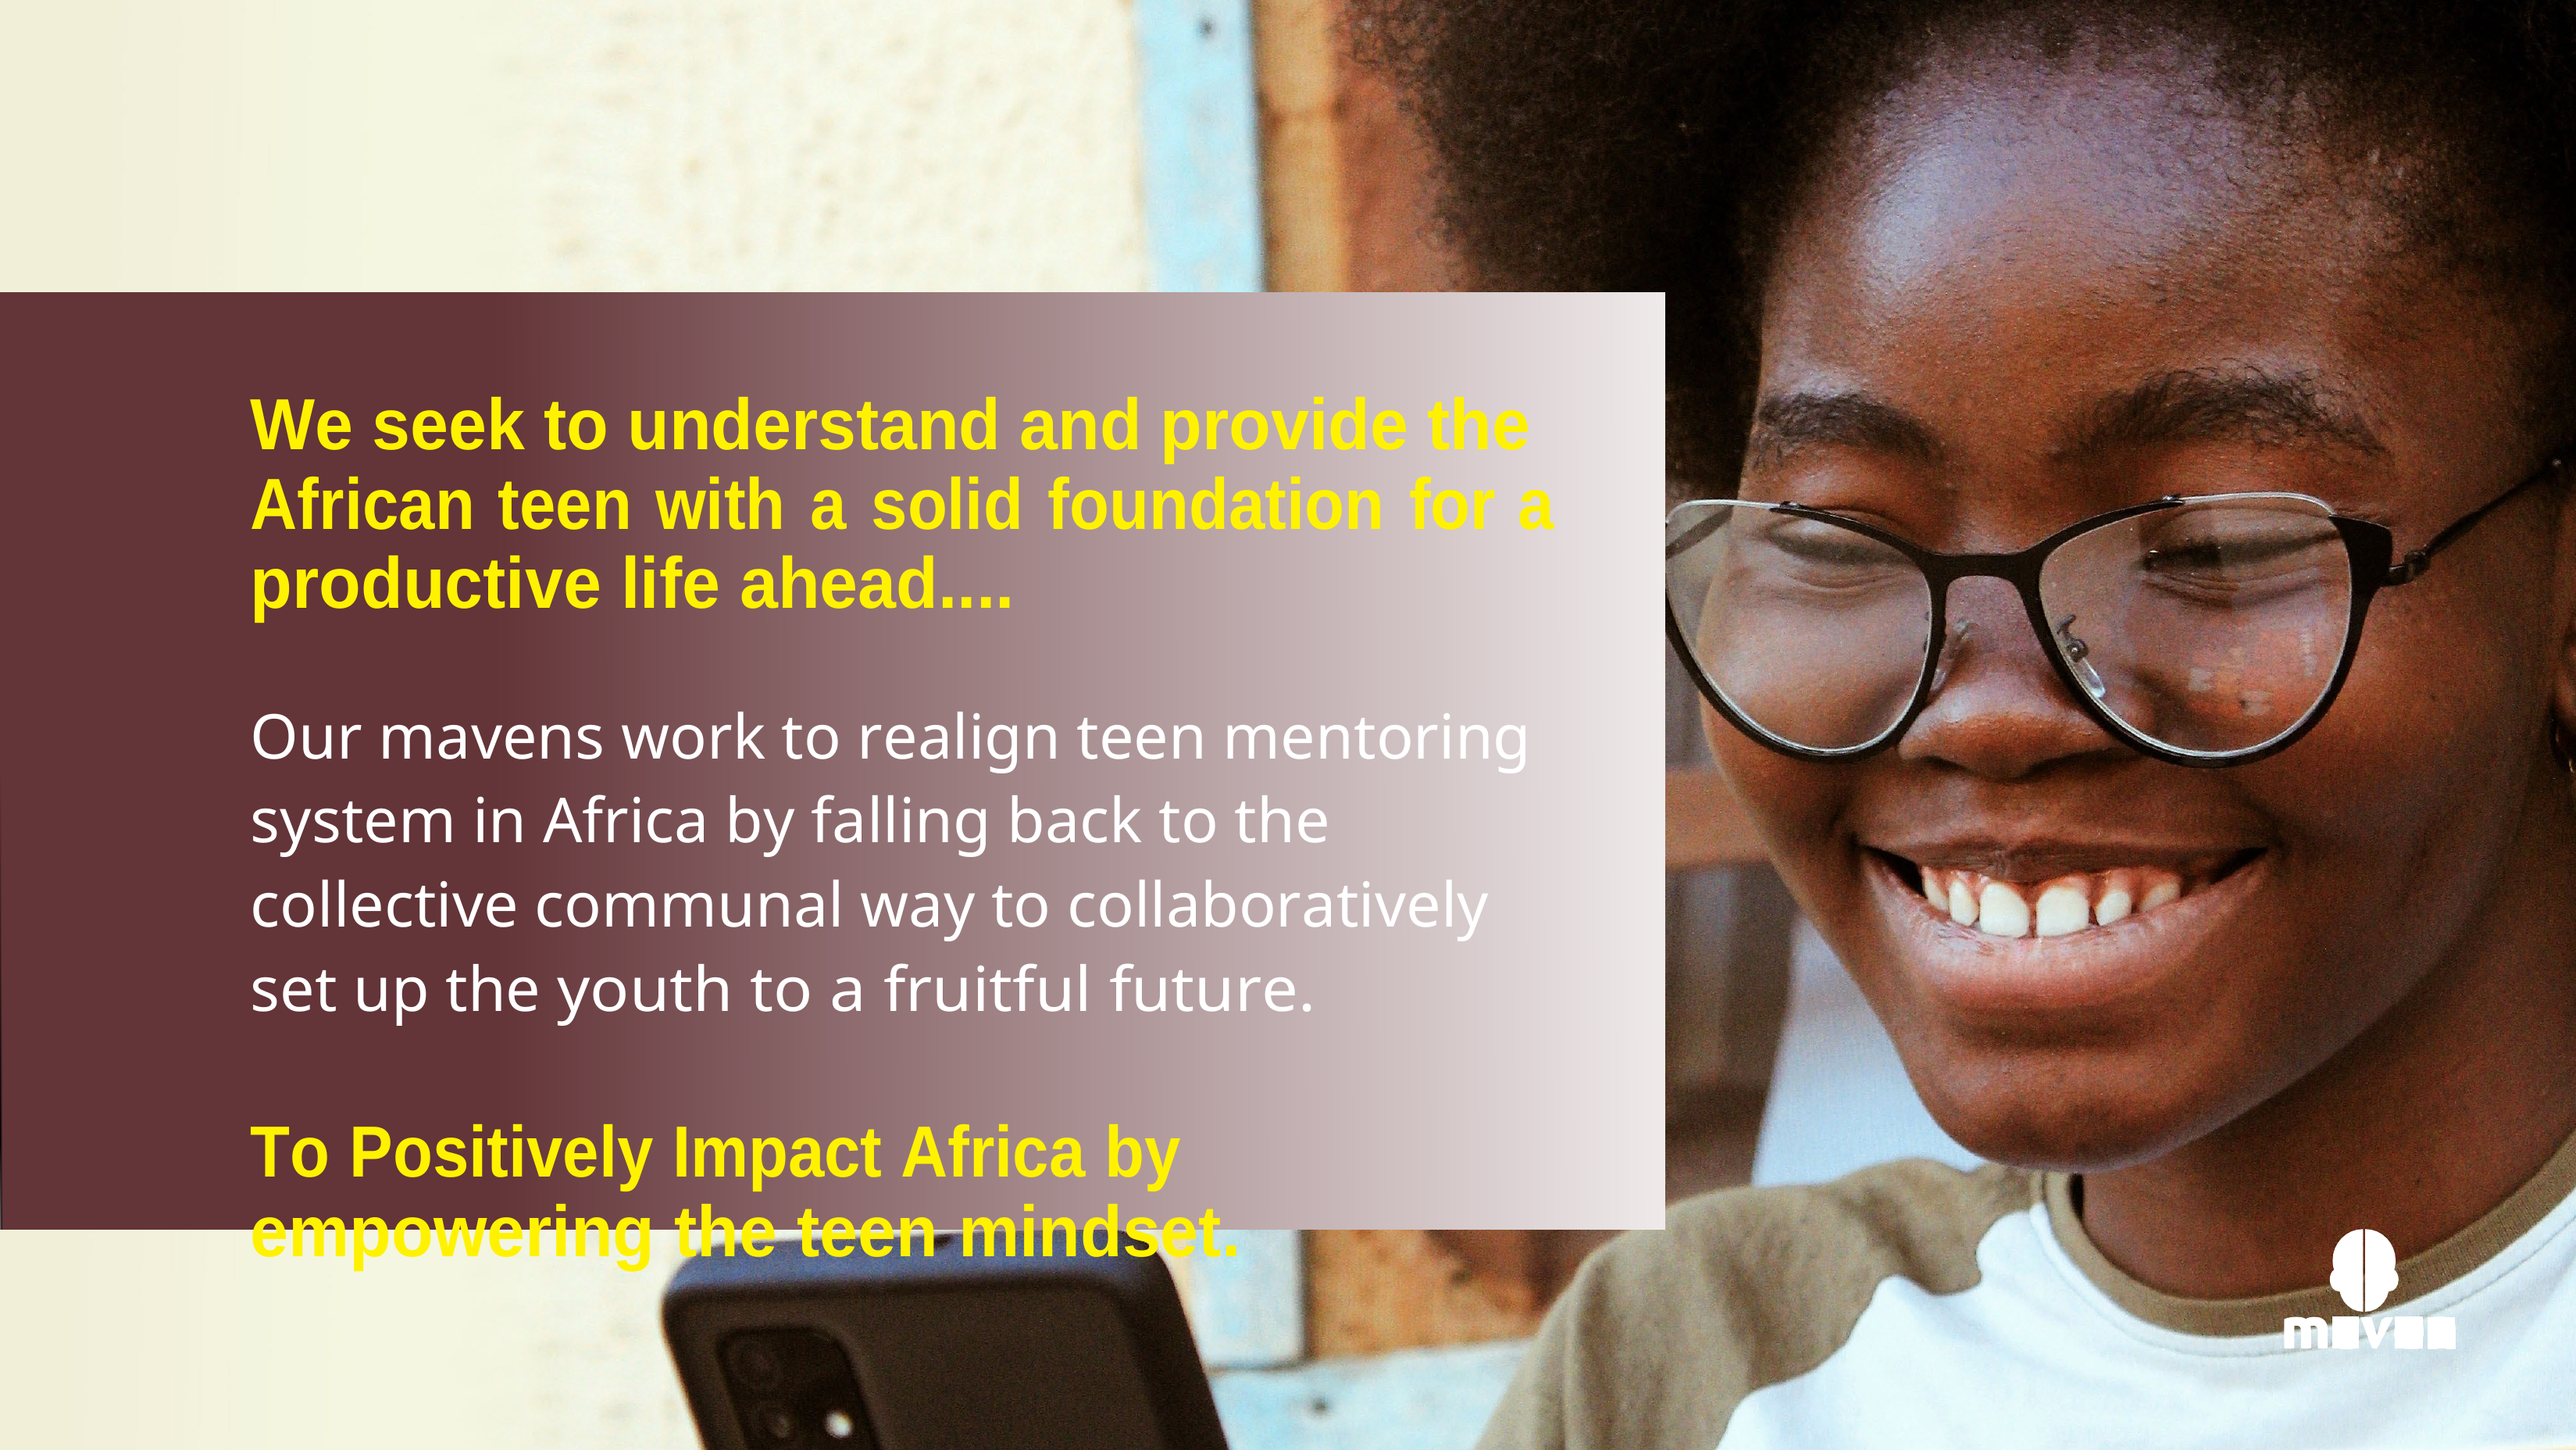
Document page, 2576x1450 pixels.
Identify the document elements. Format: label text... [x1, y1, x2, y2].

text Our mavens work to realign teen mentoring system in Africa by falling back to the collective communal way to collaboratively set up the youth to a fruitful future. [251, 692, 1583, 1030]
picture [0, 0, 2576, 1450]
subtitle We seek to understand and provide the African teen with a solid foundation for a productive life ahead.... [251, 387, 1583, 623]
subtitle To Positively Impact Africa by empowering the teen mindset. [251, 1114, 1583, 1272]
